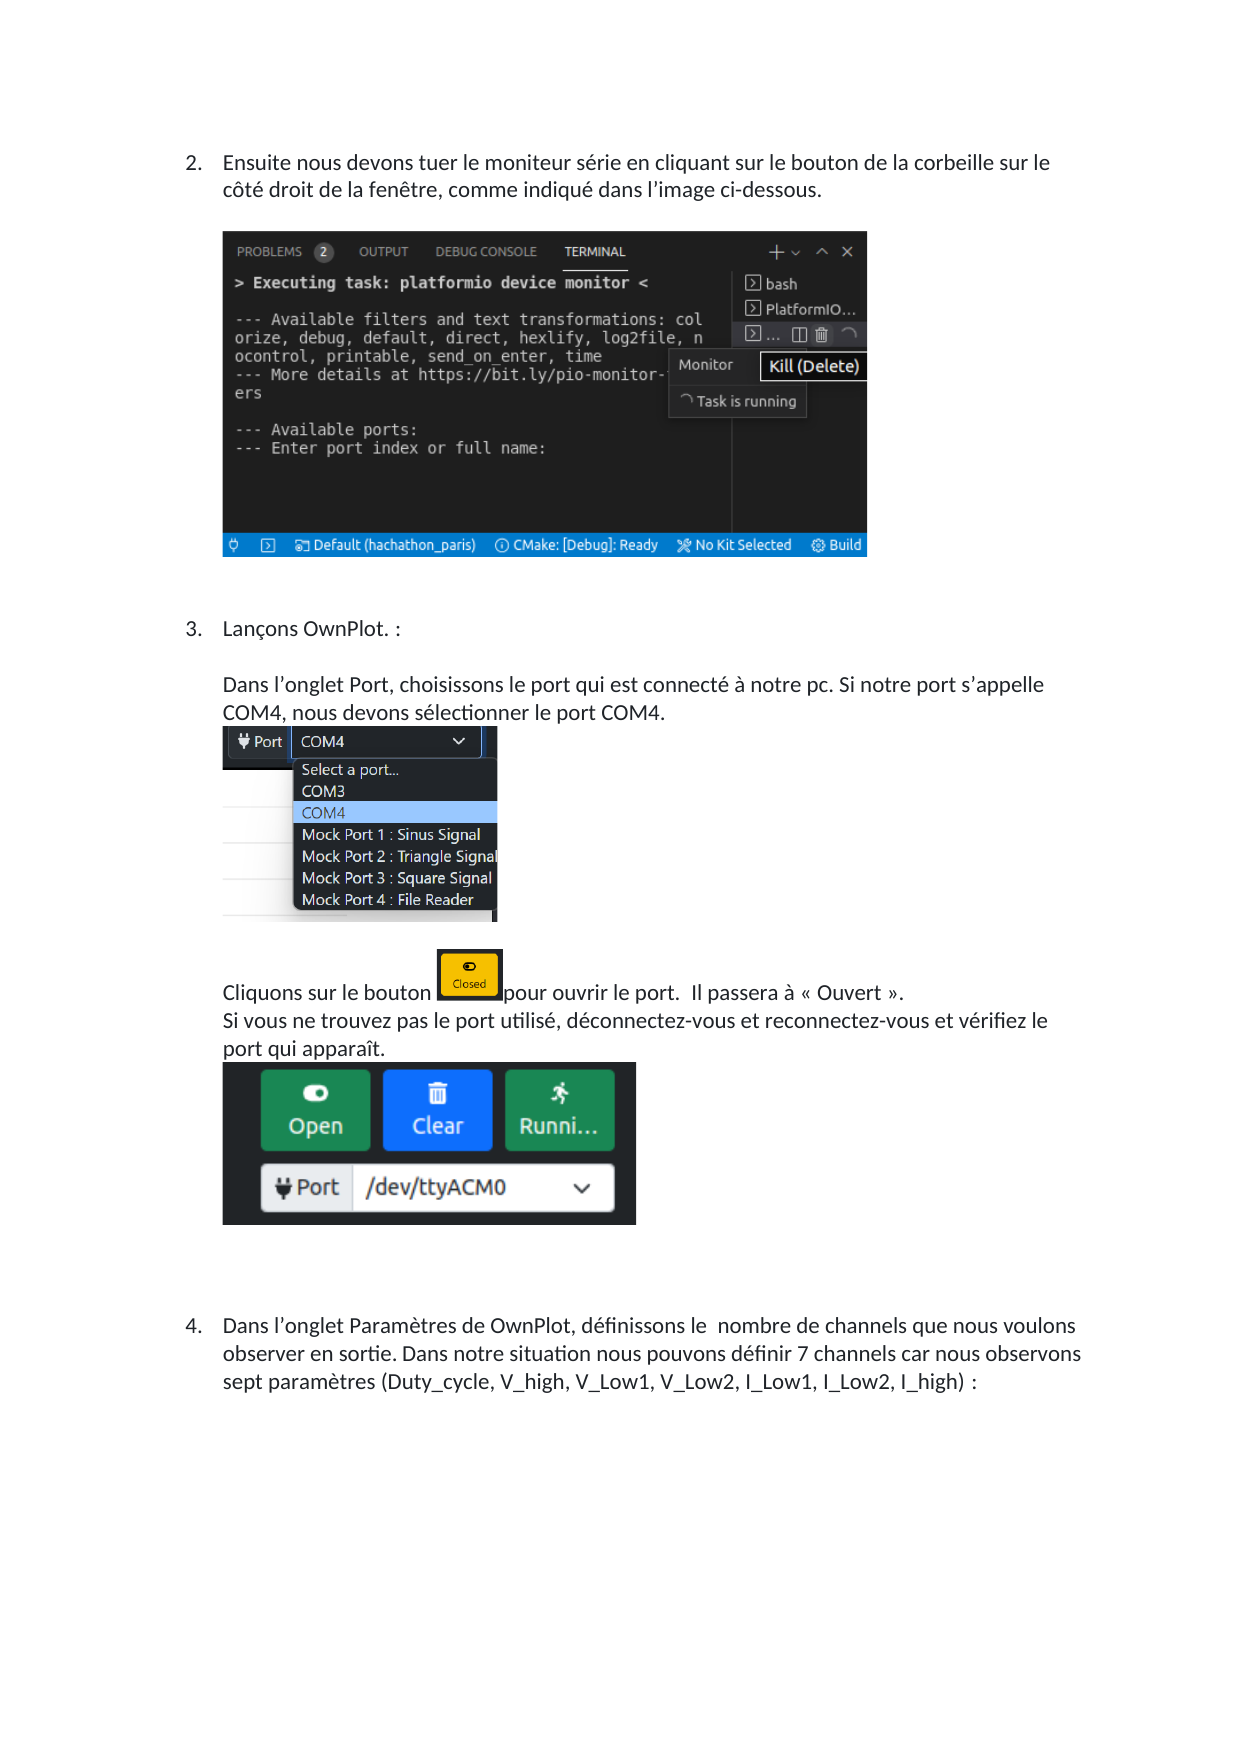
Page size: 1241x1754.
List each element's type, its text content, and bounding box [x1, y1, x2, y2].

list Dans l’onglet Paramètres de OwnPlot, définissons le nombre de channels que nous voulons observer en sortie. Dans notre situation nous pouvons définir 7 channels car nous observons sept paramètres (Duty_cycle, V_high, V_Low1, V_Low2, I_Low1, I_Low2, I_high) : [185, 1311, 1093, 1395]
picture [222, 726, 498, 922]
list Dans l’onglet Port, choisissons le port qui est connecté à notre pc. Si notre port s’appelle COM4, nous devons sélectionner le port COM4. [223, 670, 1093, 726]
list Ensuite nous devons tuer le moniteur série en cliquant sur le bouton de la corbeille sur le côté droit de la fenêtre, comme indiqué dans l’image ci-dessous. [185, 148, 1093, 204]
picture [222, 1062, 637, 1225]
picture [436, 949, 503, 1001]
list Lançons OwnPlot. : [185, 614, 1093, 642]
picture [222, 231, 868, 557]
